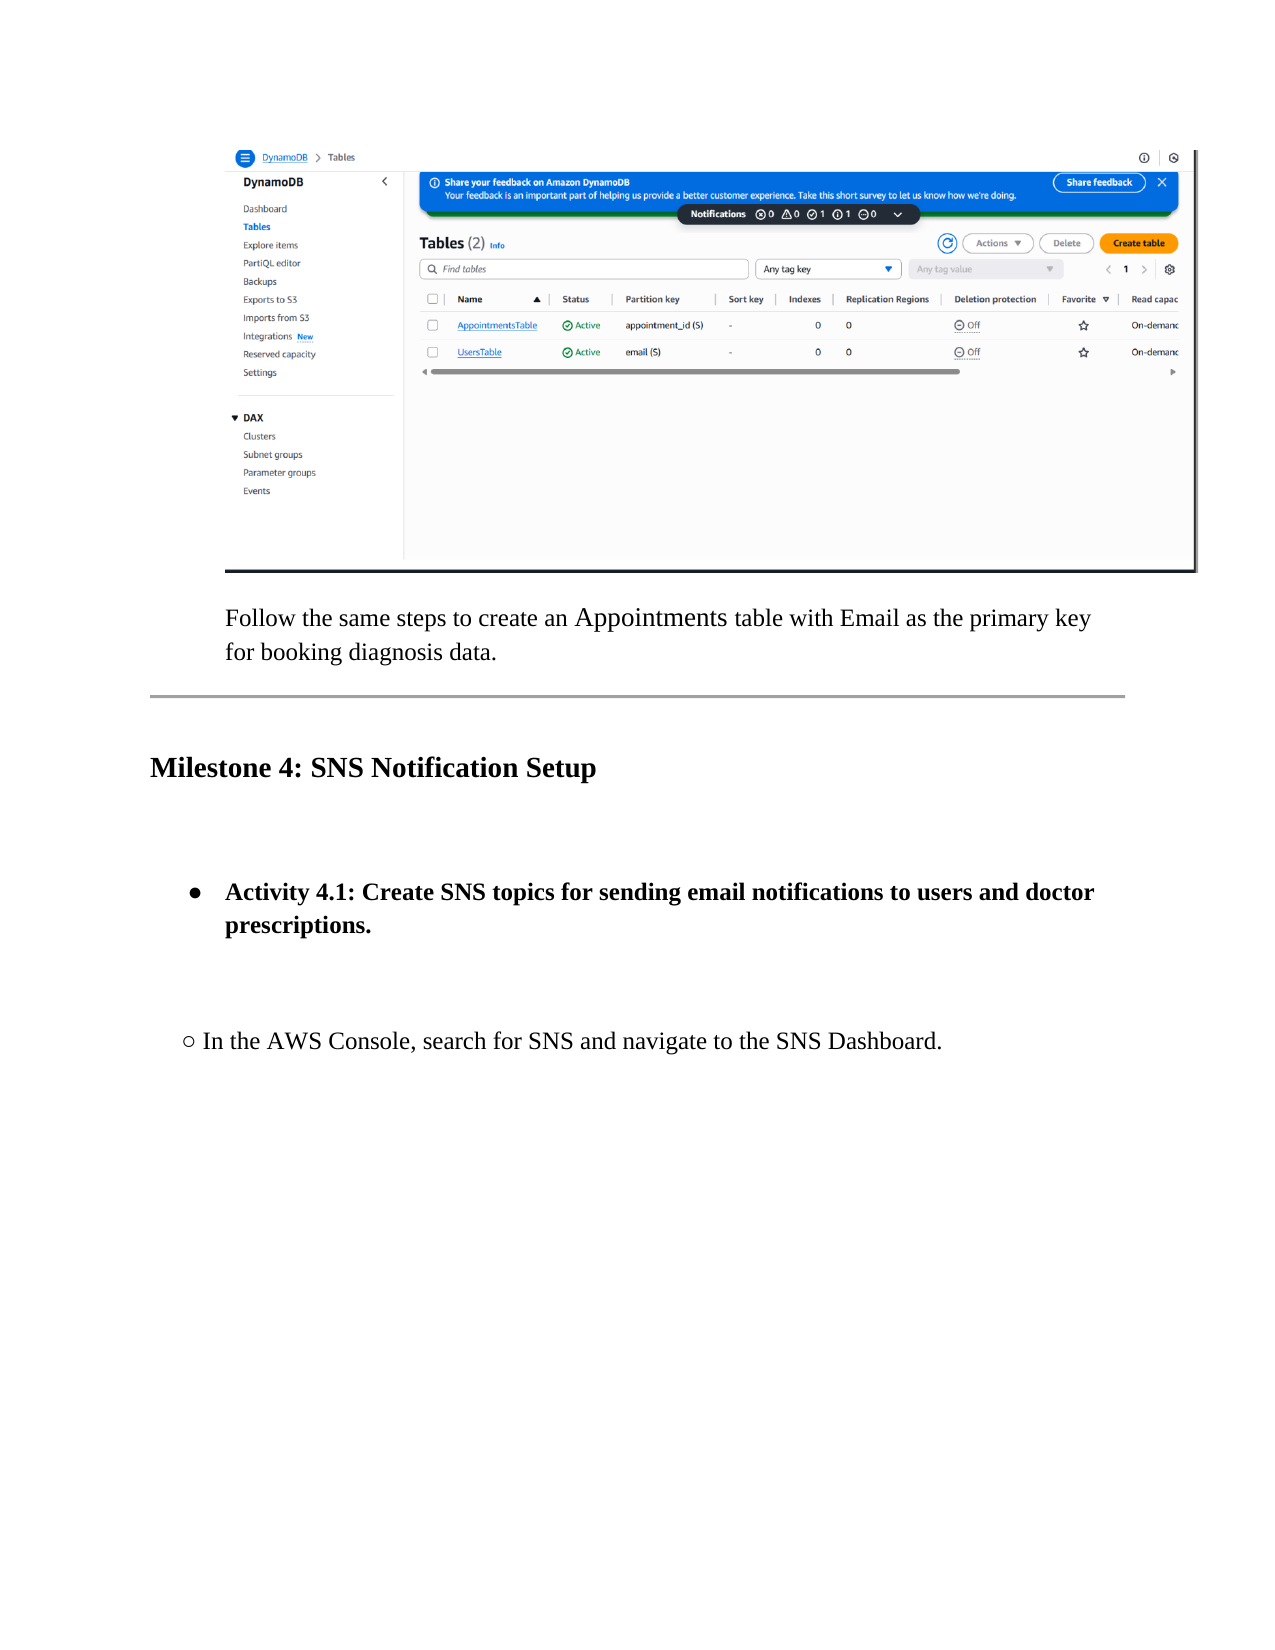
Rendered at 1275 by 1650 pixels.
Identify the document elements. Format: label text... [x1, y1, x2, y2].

picture [225, 150, 1199, 573]
text ○ In the AWS Console, search for SNS and navigate to the SNS Dashboard. [150, 1026, 1125, 1055]
text Milestone 4: SNS Notification Setup [150, 750, 1125, 784]
text Follow the same steps to create an Appointments table with Email as the primary key for booking diagnosis data. [225, 602, 1125, 666]
list Activity 4.1: Create SNS topics for sending email notifications to users and doctor prescriptions. [187, 877, 1125, 939]
